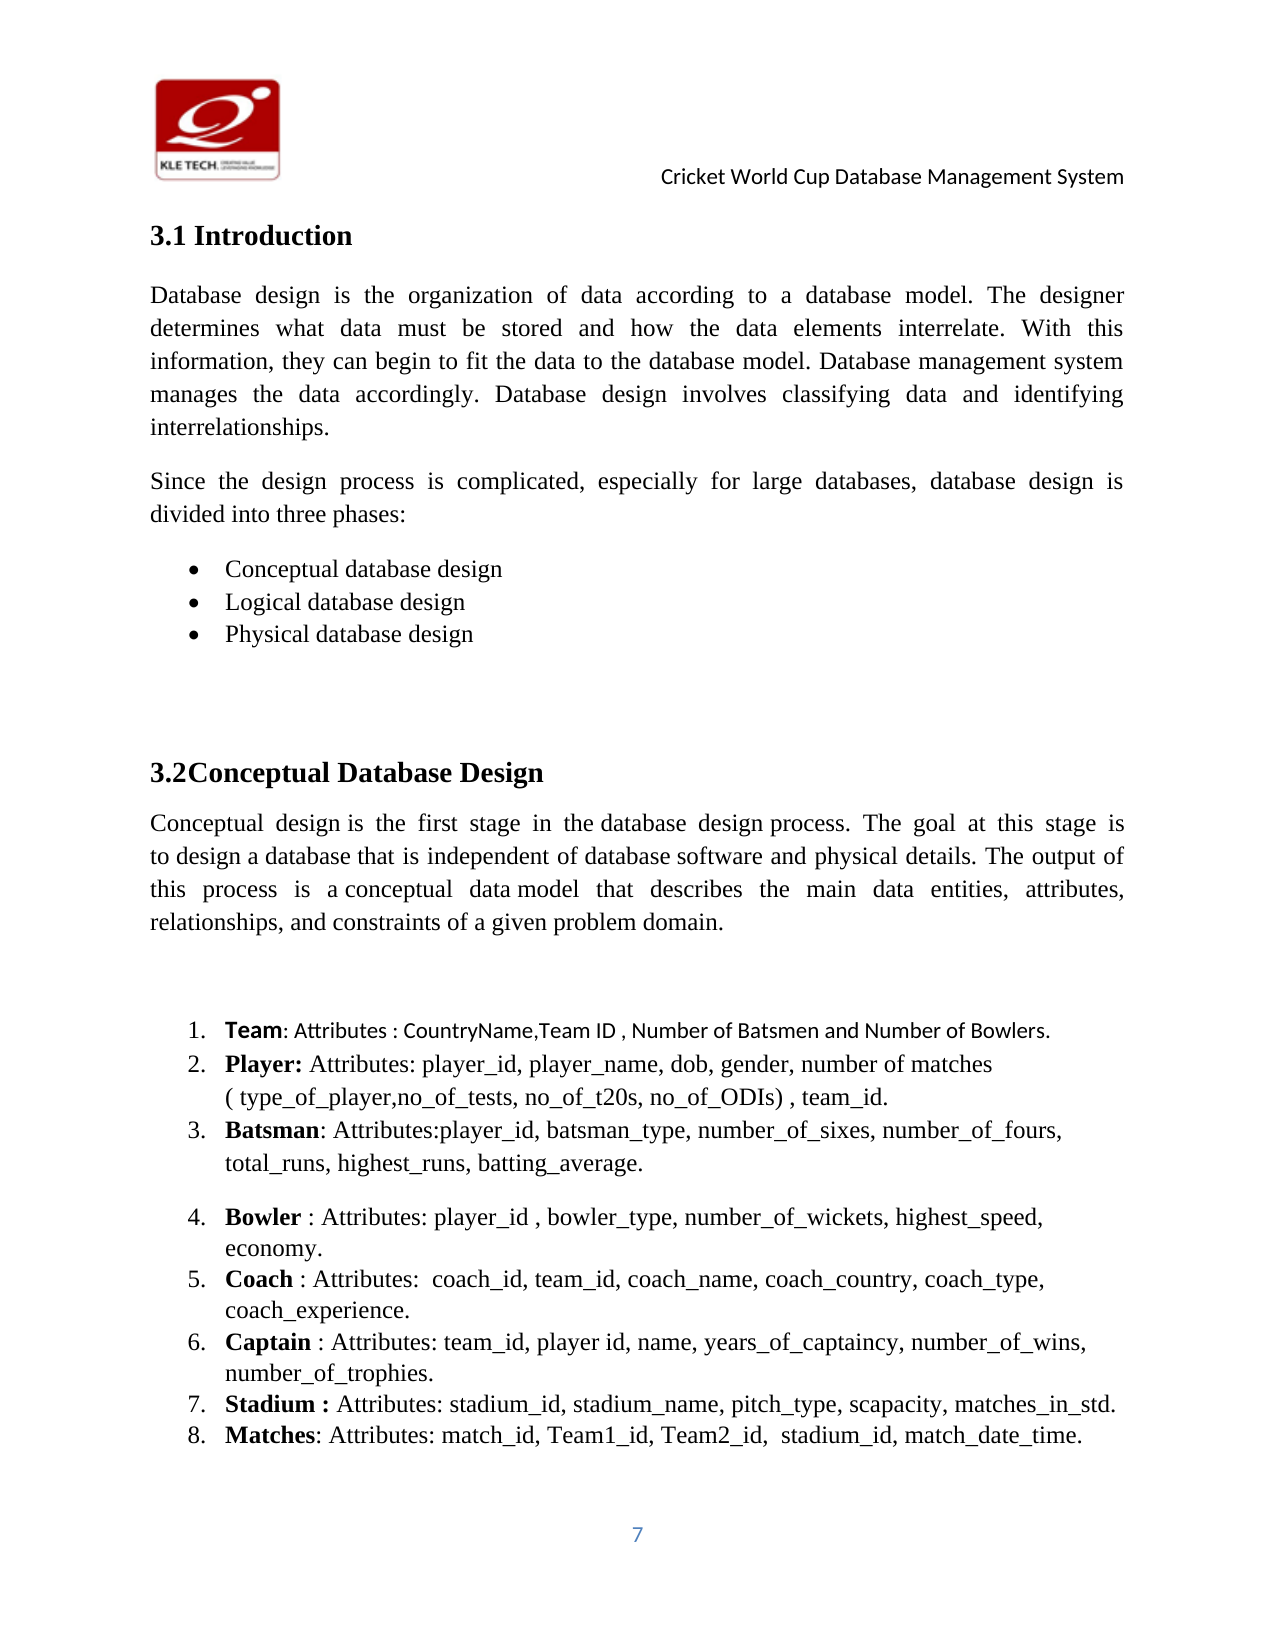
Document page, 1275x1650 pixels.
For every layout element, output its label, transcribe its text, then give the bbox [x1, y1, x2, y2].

picture [150, 73, 285, 185]
list Physical database design [187, 619, 1125, 649]
list Captain : Attributes: team_id, player id, name, years_of_captaincy, number_of_wins, number_of_trophies. [187, 1327, 1125, 1386]
text Since the design process is complicated, especially for large databases, database design is divided into three phases: [150, 466, 1125, 528]
list Bowler : Attributes: player_id , bowler_type, number_of_wickets, highest_speed, economy. [187, 1202, 1125, 1262]
list Player: Attributes: player_id, player_name, dob, gender, number of matches ( type_of_player,no_of_tests, no_of_t20s, no_of_ODIs) , team_id. [187, 1049, 1125, 1111]
list Logical database design [187, 586, 1125, 616]
list Matches: Attributes: match_id, Team1_id, Team2_id, stadium_id, match_date_time. [187, 1420, 1125, 1448]
list Coach : Attributes: coach_id, team_id, coach_name, coach_country, coach_type, coach_experience. [187, 1264, 1125, 1324]
list Conceptual database design [187, 553, 1125, 583]
text Database design is the organization of data according to a database model. The designer determines what data must be stored and how the data elements interrelate. With this information, they can begin to fit the data to the database model. Database management system manages the data accordingly. Database design involves classifying data and identifying interrelationships. [150, 280, 1125, 441]
text Conceptual design is the first stage in the database design process. The goal at this stage is to design a database that is independent of database software and physical details. The output of this process is a conceptual data model that describes the main data entities, attributes, relationships, and constraints of a given problem domain. [150, 808, 1125, 936]
list Team: Attributes : CountryName,Team ID , Number of Batsmen and Number of Bowlers. [187, 1014, 1125, 1045]
text 3.1 Introduction [150, 218, 1125, 280]
list Batsman: Attributes:player_id, batsman_type, number_of_sixes, number_of_fours, total_runs, highest_runs, batting_average. [187, 1116, 1125, 1177]
list Stadium : Attributes: stadium_id, stadium_name, pitch_type, scapacity, matches_in_std. [187, 1389, 1125, 1417]
list Conceptual Database Design [150, 755, 1125, 788]
